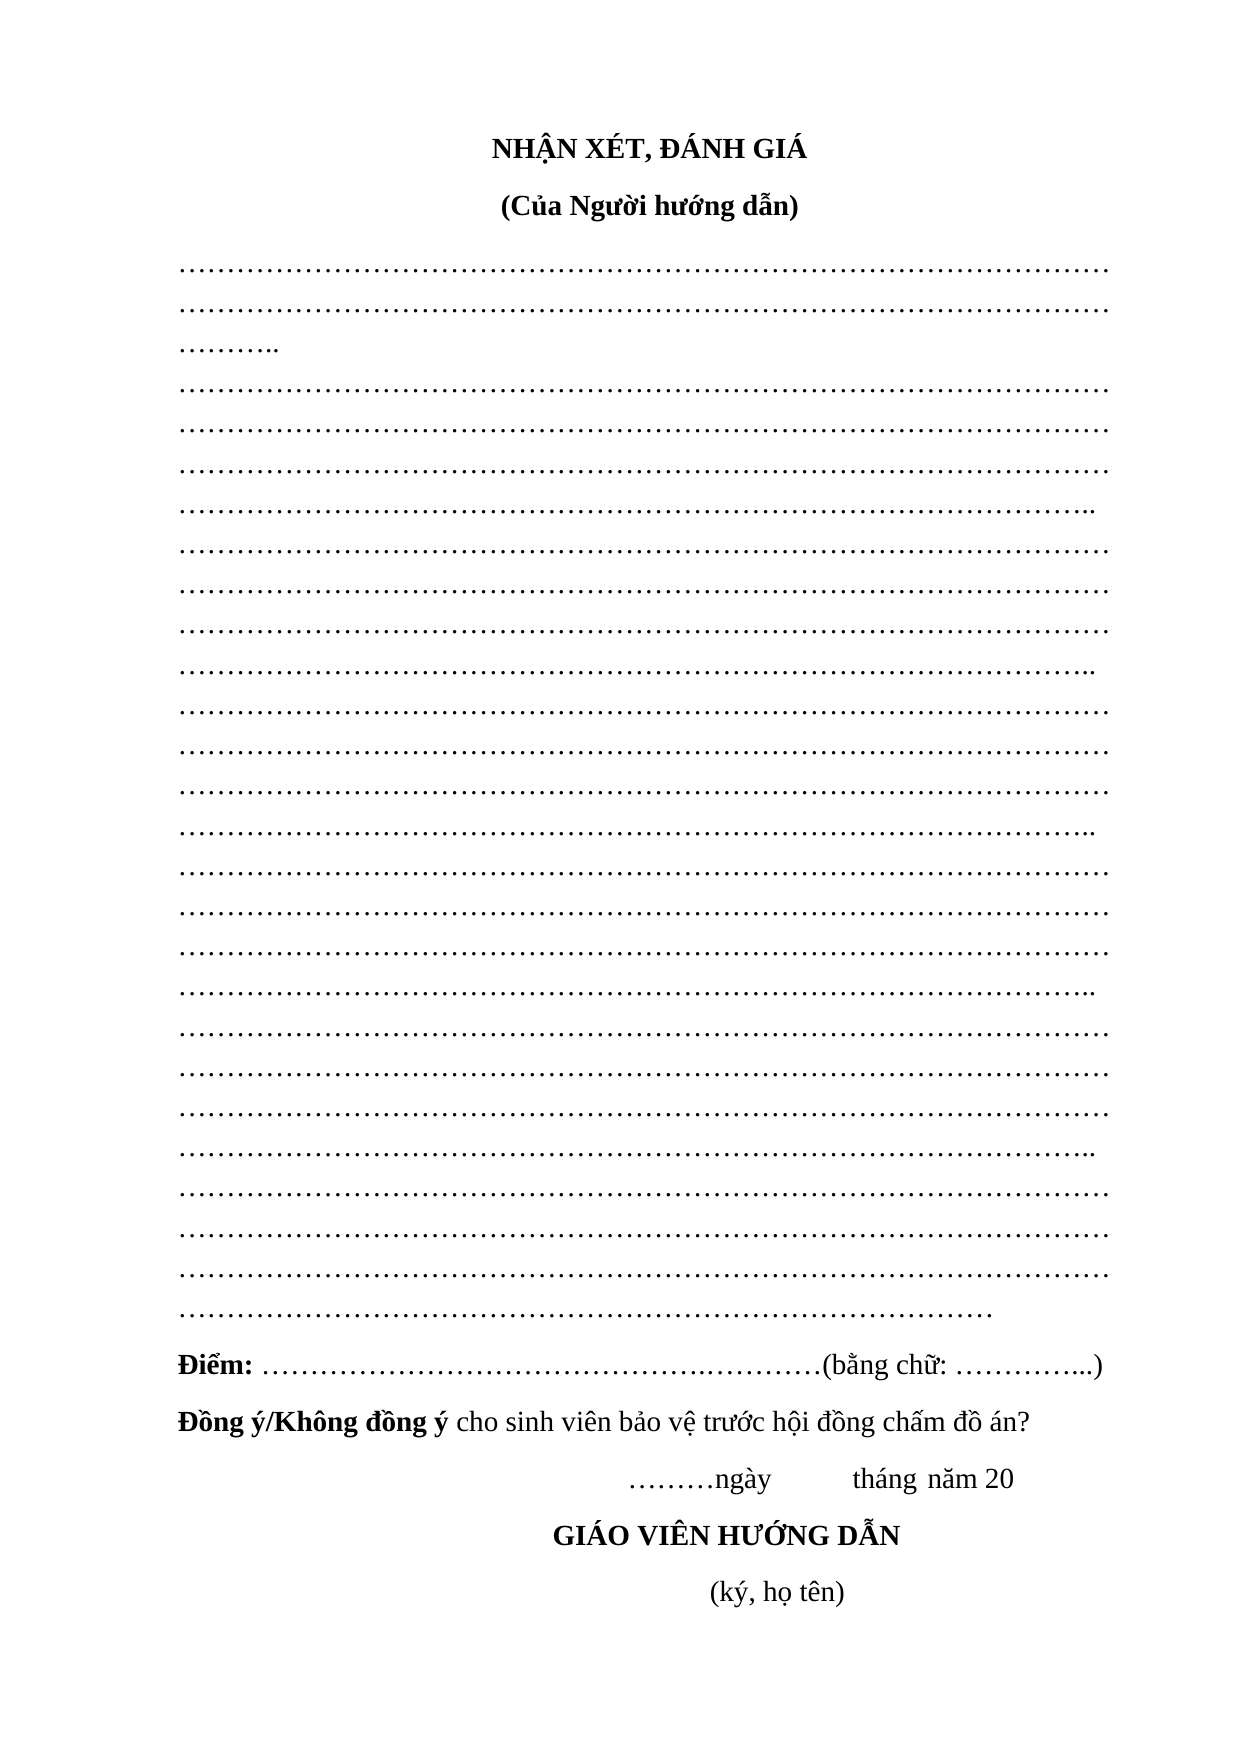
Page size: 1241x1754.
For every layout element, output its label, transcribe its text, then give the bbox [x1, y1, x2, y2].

text (ký, họ tên) [177, 1574, 1122, 1608]
text Đồng ý/Không đồng ý cho sinh viên bảo vệ trước hội đồng chấm đồ án? [177, 1404, 1122, 1437]
text ………ngày tháng năm 20 [177, 1461, 1122, 1494]
text (Của Người hướng dẫn) [177, 188, 1122, 221]
text GIÁO VIÊN HƯỚNG DẪN [177, 1518, 1122, 1551]
text Điểm: ……………………………………….…………(bằng chữ: …………...) [177, 1347, 1122, 1381]
text NHẬN XÉT, ĐÁNH GIÁ [177, 131, 1122, 164]
text …………………………………………………………………………………………………………………………………………………………………………………..…………………………………………………………………………………………………………………………………………………………………………………………………………………………………………………………………………………………………………………………………………………..…………………………………………………………………………………………………………………………………………………………………………………………………………………………………………………………………………………………………………………………………………………..…………………………………………………………………………………………………………………………………………………………………………………………………………………………………………………………………………………………………………………………………………………..…………………………………………………………………………………………………………………………………………………………………………………………………………………………………………………………………………………………………………………………………………………..…………………………………………………………………………………………………………………………………………………………………………………………………………………………………………………………………………………………………………………………………………………..………………………………………………………………………………………………………………………………………………………………………………………………………………………………………………………………………………………………………………………………………… [177, 245, 1122, 1324]
